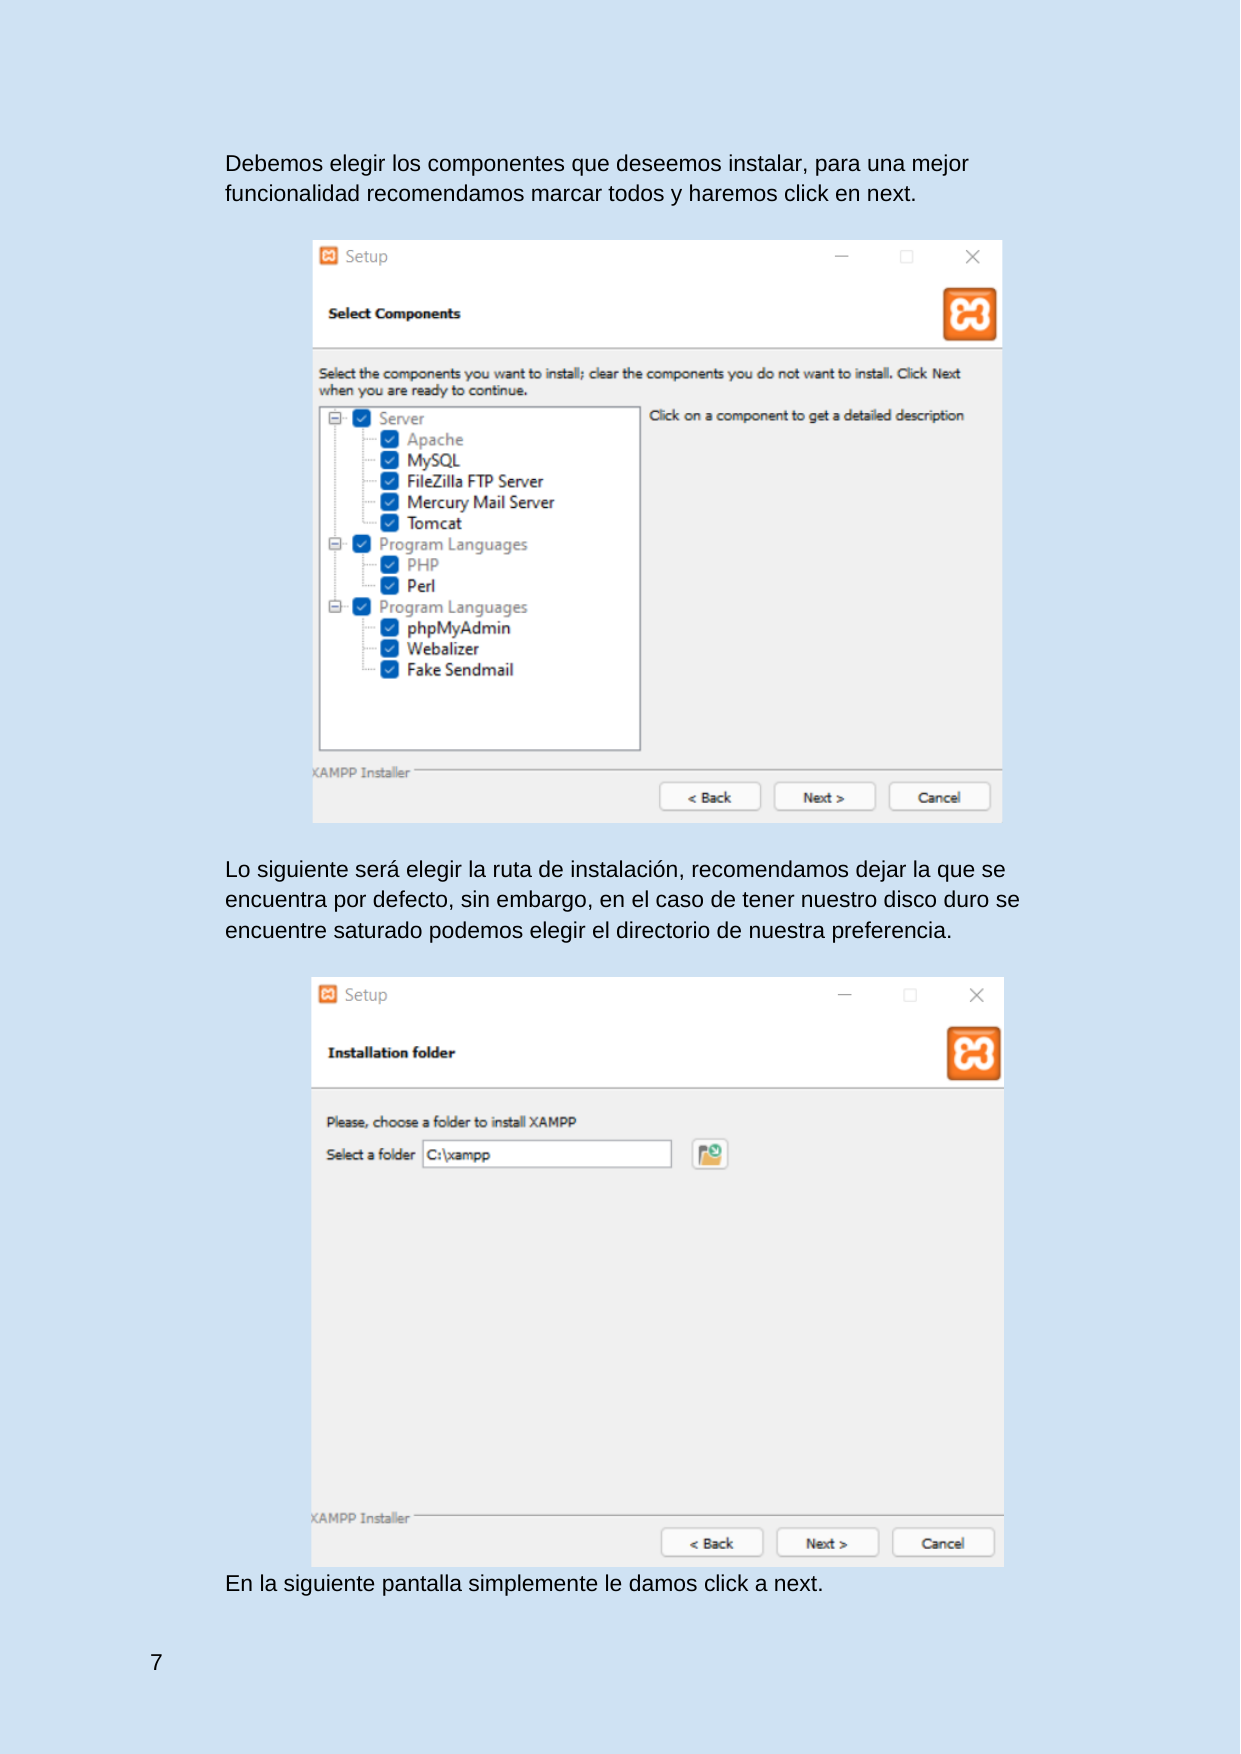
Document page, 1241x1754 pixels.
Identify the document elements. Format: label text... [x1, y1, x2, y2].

picture [311, 977, 1004, 1567]
text Lo siguiente será elegir la ruta de instalación, recomendamos dejar la que se encuentra por defecto, sin embargo, en el caso de tener nuestro disco duro se encuentre saturado podemos elegir el directorio de nuestra preferencia. [225, 856, 1090, 943]
text Debemos elegir los componentes que deseemos instalar, para una mejor funcionalidad recomendamos marcar todos y haremos click en next. [225, 150, 1090, 207]
picture [312, 240, 1003, 823]
text En la siguiente pantalla simplemente le damos click a next. [225, 1570, 1090, 1596]
